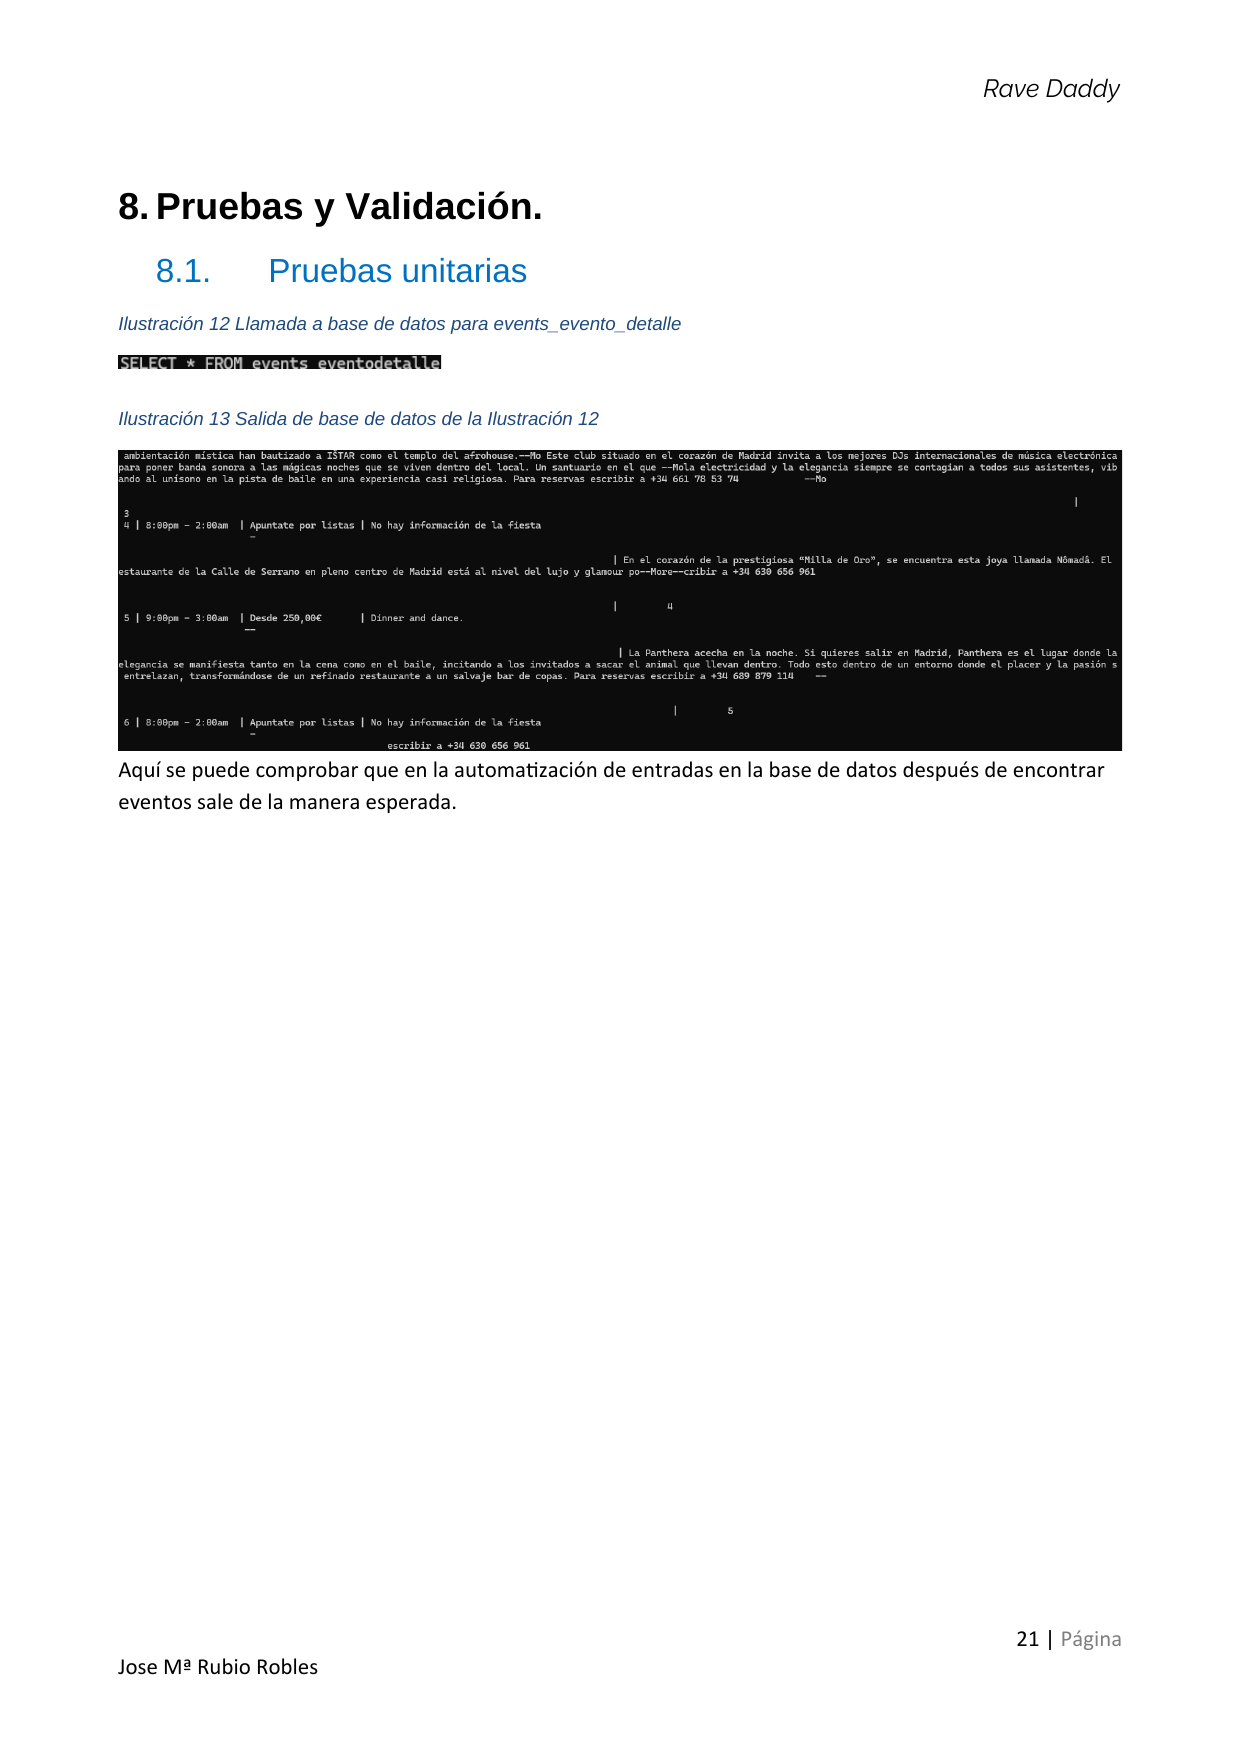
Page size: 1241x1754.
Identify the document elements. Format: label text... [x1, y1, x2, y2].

text Ilustración 12 Llamada a base de datos para events_evento_detalle [118, 313, 1122, 334]
text Ilustración 13 Salida de base de datos de la Ilustración 12 [118, 408, 1122, 430]
picture [118, 355, 442, 369]
picture [118, 450, 1123, 751]
subtitle Pruebas y Validación. [118, 184, 1122, 227]
subtitle Pruebas unitarias [156, 251, 1122, 289]
text Aquí se puede comprobar que en la automatización de entradas en la base de datos después de encontrar eventos sale de la manera esperada. [118, 751, 1122, 815]
